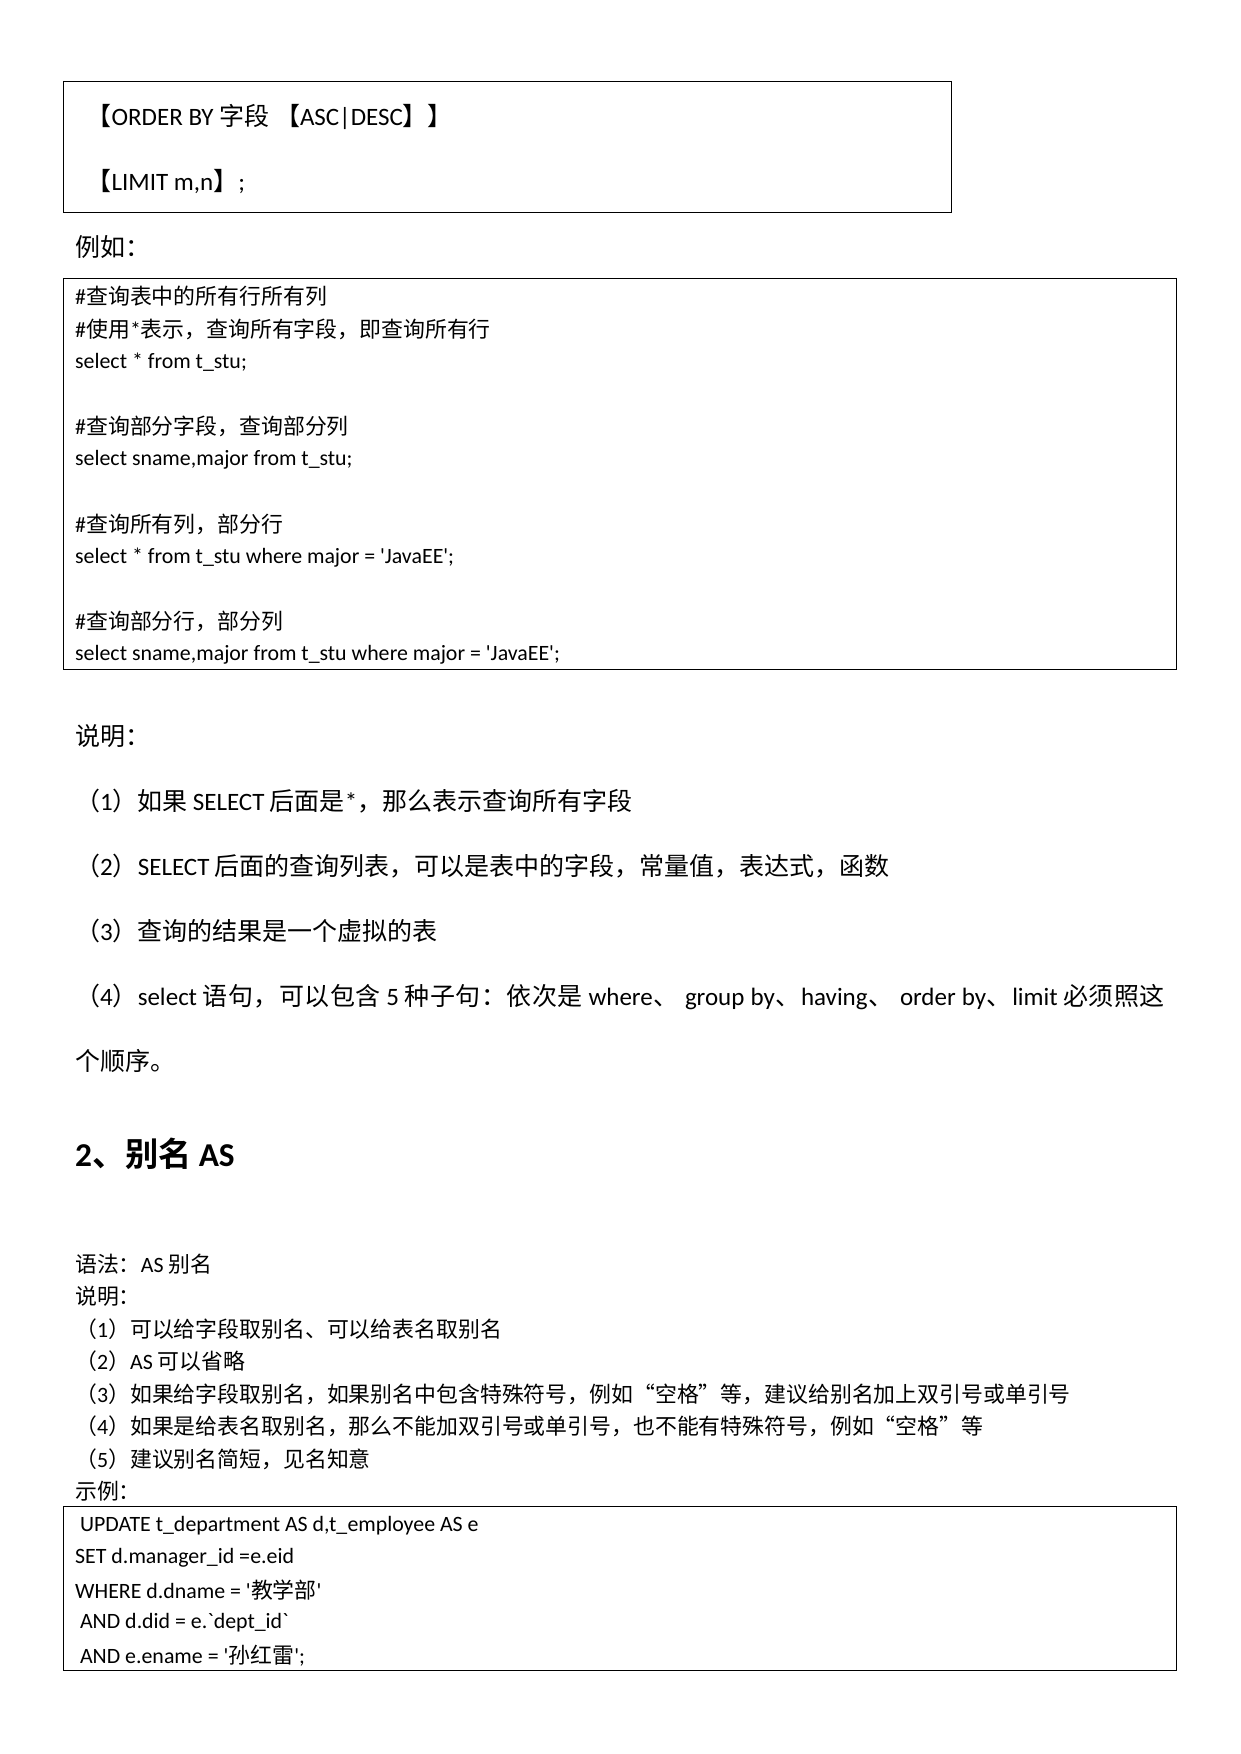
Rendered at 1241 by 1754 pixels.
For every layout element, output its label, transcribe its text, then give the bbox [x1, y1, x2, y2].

list SELECT后面的查询列表，可以是表中的字段，常量值，表达式，函数 [75, 832, 1165, 897]
text 语法：AS 别名 [75, 1246, 1165, 1279]
table_header UPDATE t_department AS d,t_employee AS e SET d.manager_id =e.eid WHERE d.dname = '教学部' AND d.did = e.`dept_id` AND e.ename = '孙红雷'; [64, 1507, 1176, 1670]
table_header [64, 82, 951, 212]
table_header #查询表中的所有行所有列 #使用*表示，查询所有字段，即查询所有行 select * from t_stu; #查询部分字段，查询部分列 select sname,major from t_stu; #查询所有列，部分行 select * from t_stu where major = 'JavaEE'; #查询部分行，部分列 select sname,major from t_stu where major = 'JavaEE'; [64, 279, 1176, 669]
text （5）建议别名简短，见名知意 [75, 1441, 1165, 1474]
text （4）如果是给表名取别名，那么不能加双引号或单引号，也不能有特殊符号，例如“空格”等 [75, 1409, 1165, 1441]
text 示例： [75, 1474, 1165, 1506]
text （3）如果给字段取别名，如果别名中包含特殊符号，例如“空格”等，建议给别名加上双引号或单引号 [75, 1376, 1165, 1409]
text （1）可以给字段取别名、可以给表名取别名 [75, 1311, 1165, 1344]
text 例如： [75, 213, 1165, 278]
text （2）AS 可以省略 [75, 1344, 1165, 1376]
list select语句，可以包含5种子句：依次是where、 group by、having、 order by、limit必须照这个顺序。 [75, 962, 1165, 1092]
list 如果SELECT后面是*，那么表示查询所有字段 [75, 767, 1165, 832]
text 说明： [75, 702, 1165, 767]
text 说明： [75, 1279, 1165, 1311]
list 查询的结果是一个虚拟的表 [75, 897, 1165, 962]
subtitle 2、别名AS [75, 1119, 1165, 1184]
